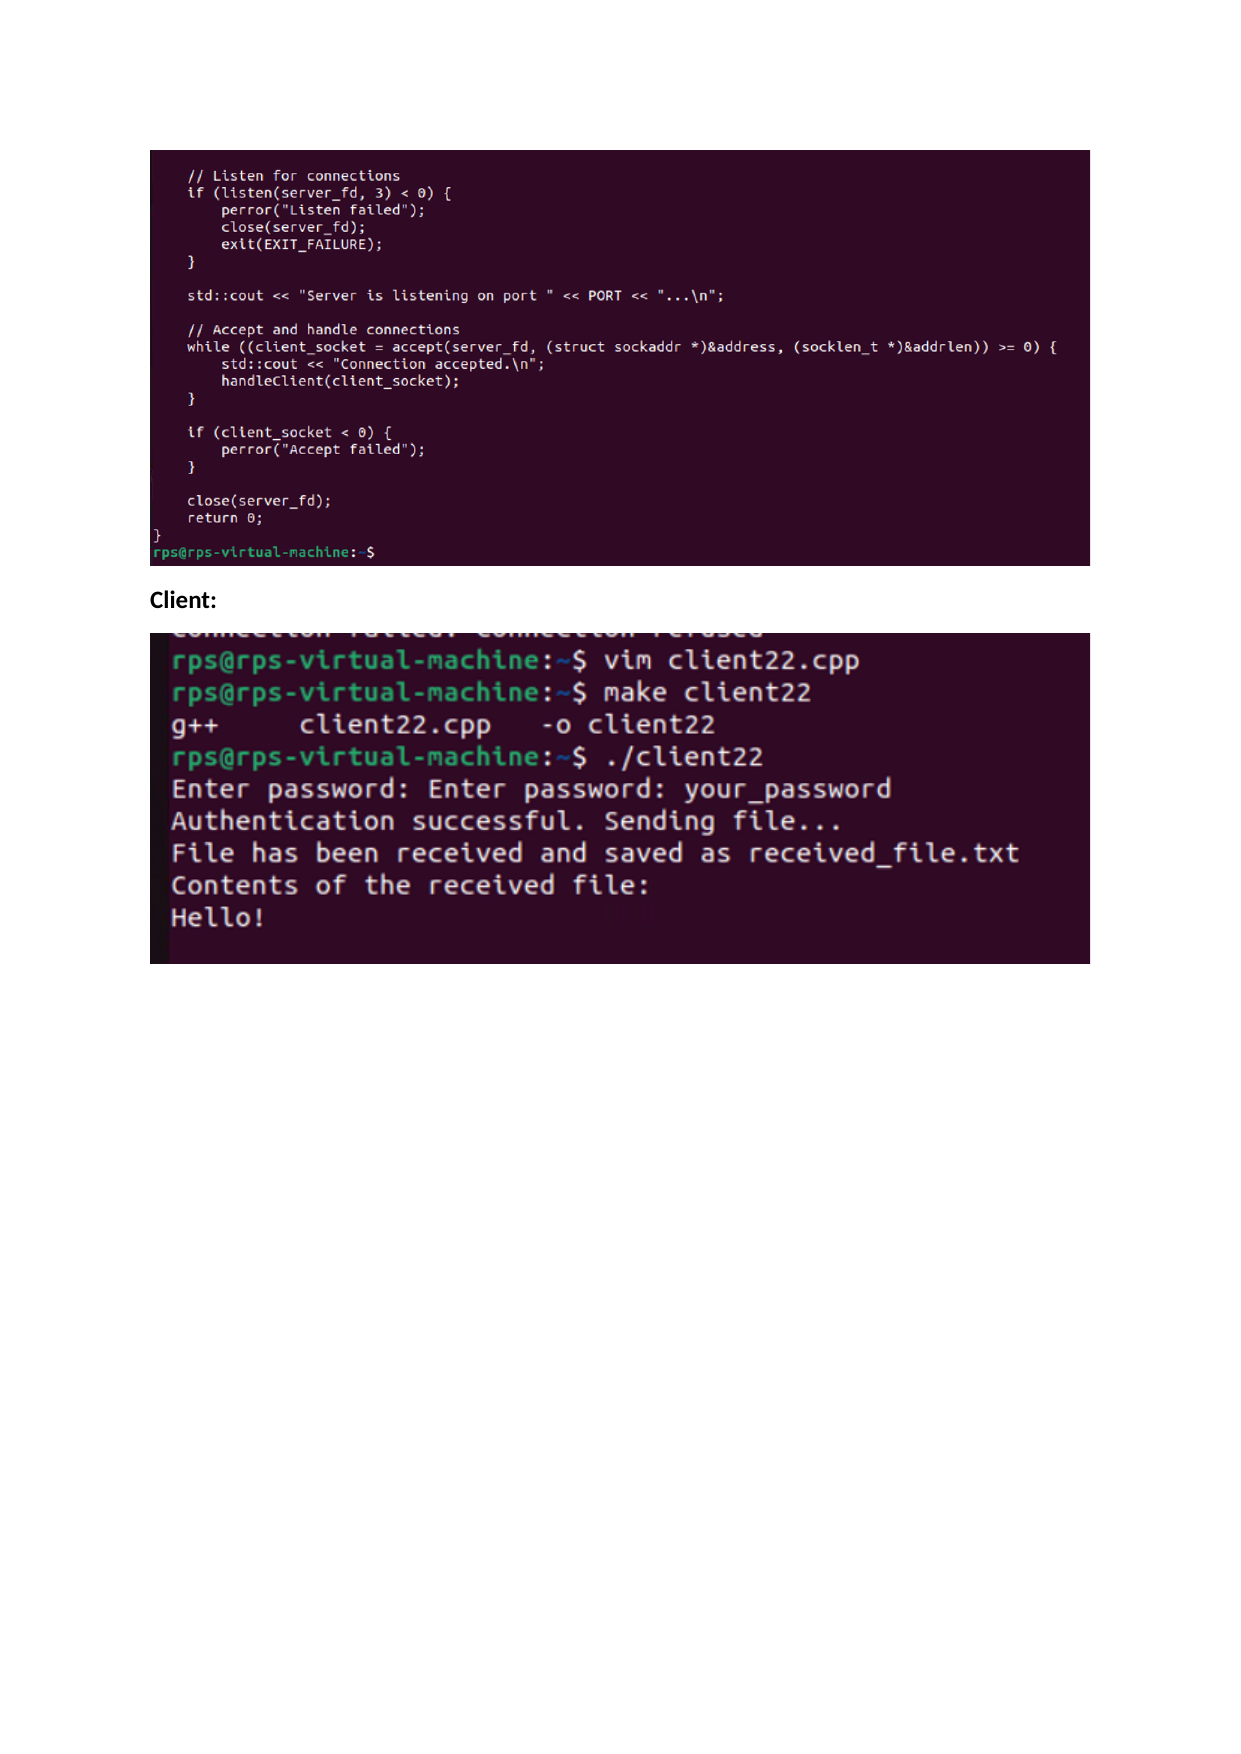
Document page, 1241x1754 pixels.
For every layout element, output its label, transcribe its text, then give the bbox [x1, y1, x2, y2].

text Client: [150, 584, 1090, 615]
picture [150, 150, 1091, 566]
picture [150, 633, 1091, 964]
